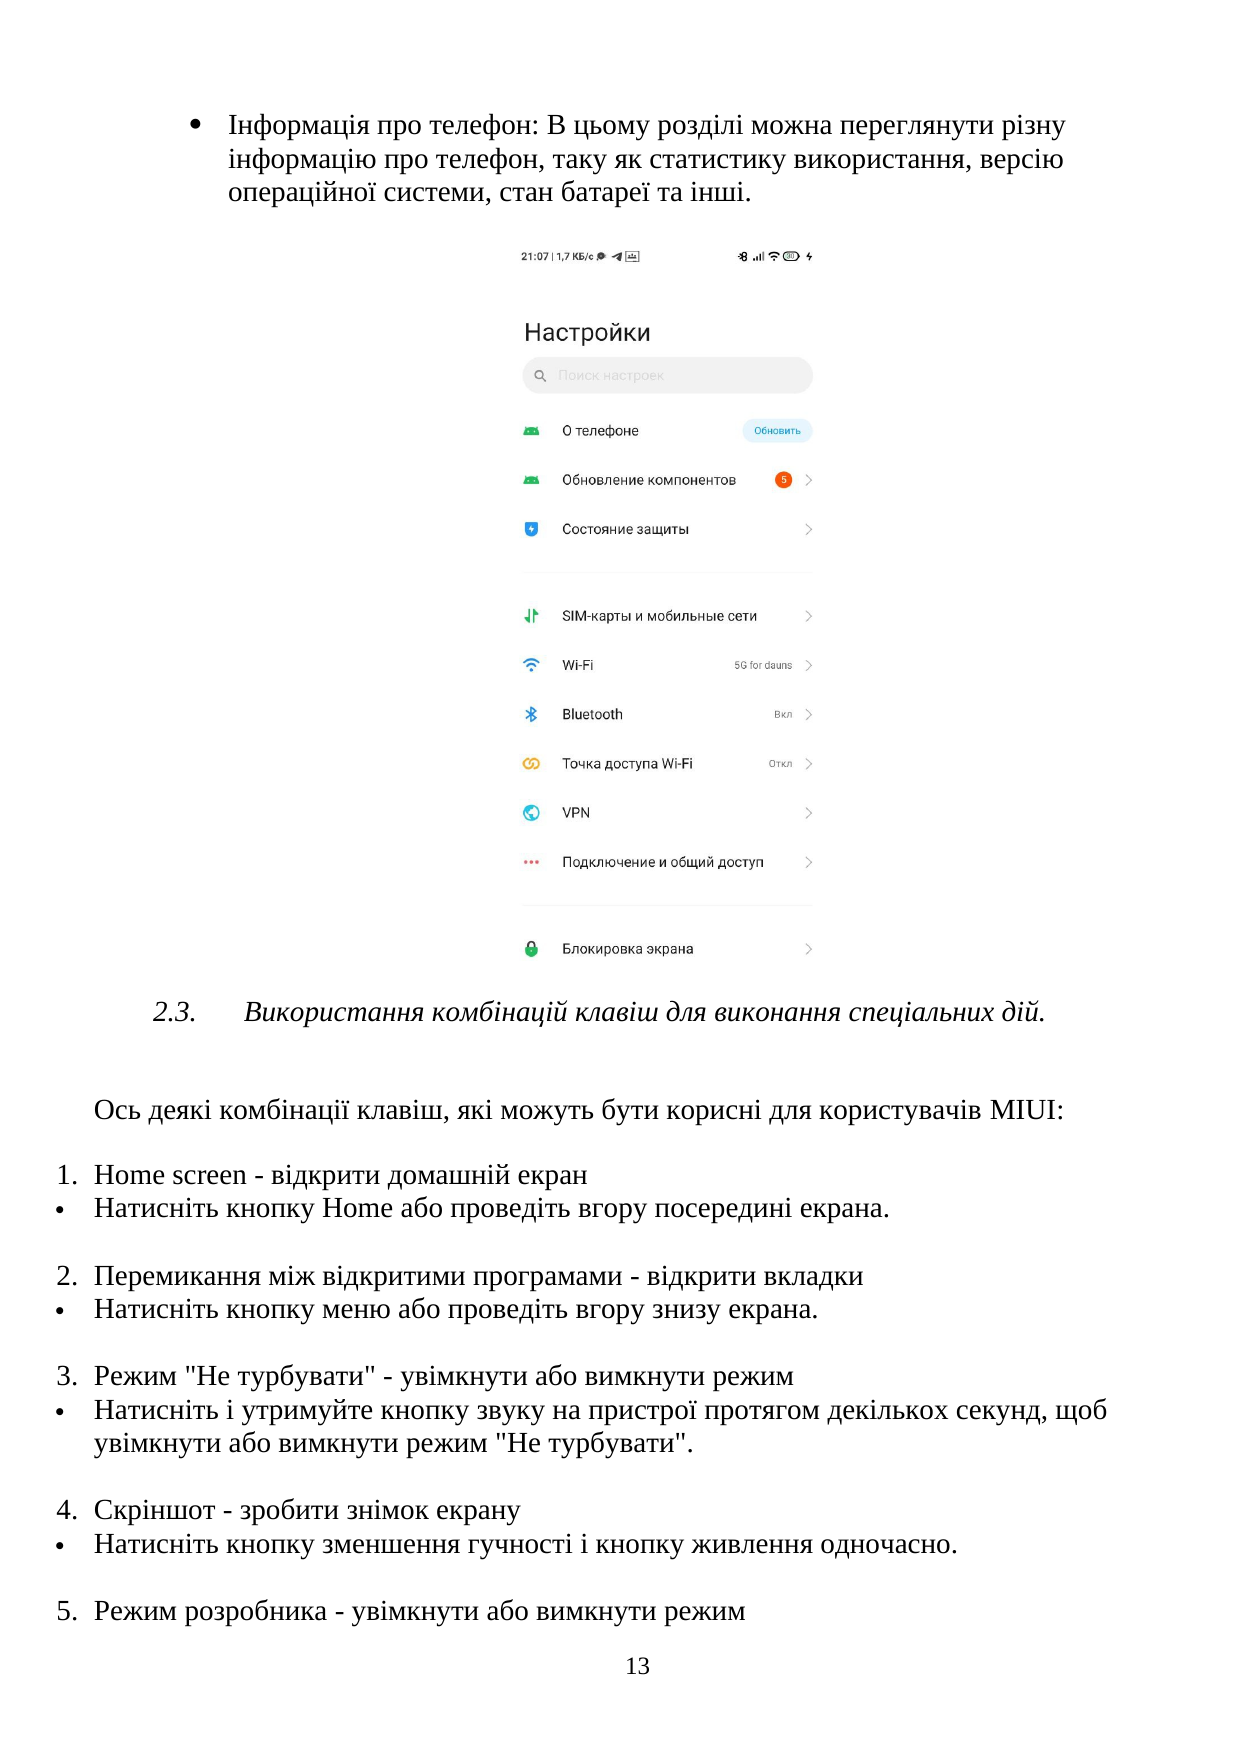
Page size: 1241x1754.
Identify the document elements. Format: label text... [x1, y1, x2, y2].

list Режим розробника - увімкнути або вимкнути режим [56, 1593, 1181, 1627]
text 2.3. Використання комбінацій клавіш для виконання спеціальних дій. [94, 994, 1181, 1027]
picture [501, 241, 833, 961]
list Режим "Не турбувати" - увімкнути або вимкнути режим [56, 1358, 1181, 1392]
list Інформація про телефон: В цьому розділі можна переглянути різну інформацію про телефон, таку як статистику використання, версію операційної системи, стан батареї та інші. [190, 107, 1181, 208]
text Ось деякі комбінації клавіш, які можуть бути корисні для користувачів MIUI: [94, 1092, 1181, 1126]
list Home screen - відкрити домашній екран [56, 1157, 1181, 1191]
list Натисніть і утримуйте кнопку звуку на пристрої протягом декількох секунд, щоб увімкнути або вимкнути режим "Не турбувати". [56, 1392, 1181, 1459]
list Скріншот - зробити знімок екрану [56, 1492, 1181, 1526]
list Перемикання між відкритими програмами - відкрити вкладки [56, 1258, 1181, 1291]
list Натисніть кнопку зменшення гучності і кнопку живлення одночасно. [56, 1526, 1181, 1559]
list Натисніть кнопку меню або проведіть вгору знизу екрана. [56, 1291, 1181, 1325]
list Натисніть кнопку Home або проведіть вгору посередині екрана. [56, 1191, 1181, 1224]
